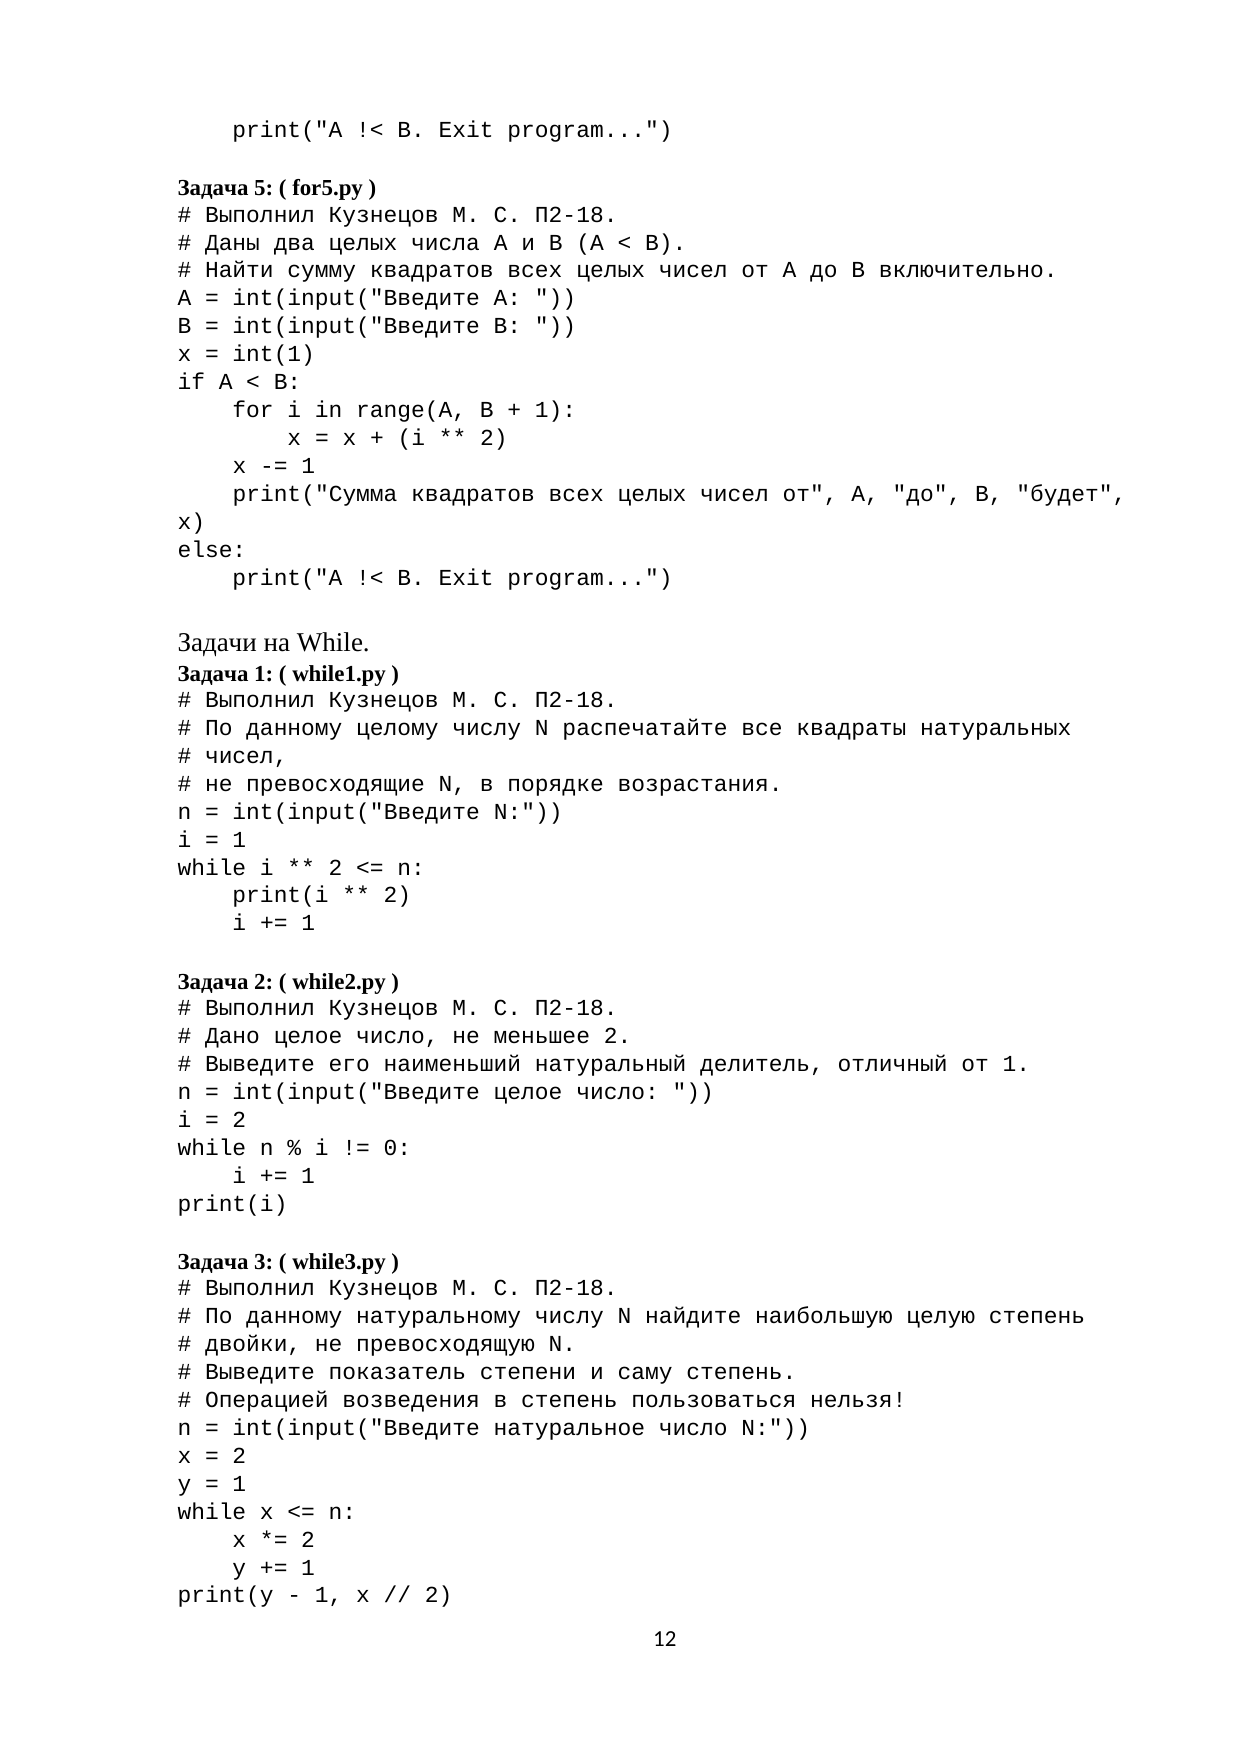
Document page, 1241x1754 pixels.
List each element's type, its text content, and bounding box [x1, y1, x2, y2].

text # Выполнил Кузнецов М. С. П2-18. [177, 203, 1152, 229]
subtitle Задачи на While. [177, 626, 1152, 657]
text Задача 2: ( while2.py ) [177, 968, 1152, 994]
text # Дано целое число, не меньшее 2. [177, 1024, 1152, 1050]
text # чисел, [177, 744, 1152, 770]
text # не превосходящие N, в порядке возрастания. [177, 772, 1152, 798]
text while n % i != 0: [177, 1136, 1152, 1162]
text # Выполнил Кузнецов М. С. П2-18. [177, 996, 1152, 1022]
text i += 1 [177, 1164, 1152, 1190]
text Задача 1: ( while1.py ) [177, 660, 1152, 686]
text # Найти сумму квадратов всех целых чисел от A до B включительно. [177, 259, 1152, 285]
text # По данному целому числу N распечатайте все квадраты натуральных [177, 716, 1152, 742]
text x *= 2 [177, 1528, 1152, 1554]
text while x <= n: [177, 1500, 1152, 1526]
text n = int(input("Введите натуральное число N:")) [177, 1416, 1152, 1442]
text y += 1 [177, 1556, 1152, 1582]
text i = 2 [177, 1108, 1152, 1134]
text # Даны два целых числа A и B (A < B). [177, 231, 1152, 257]
text if A < B: [177, 370, 1152, 396]
text n = int(input("Введите целое число: ")) [177, 1080, 1152, 1106]
text print("A !< B. Exit program...") [177, 566, 1152, 592]
text n = int(input("Введите N:")) [177, 800, 1152, 826]
text while i ** 2 <= n: [177, 856, 1152, 882]
text x -= 1 [177, 454, 1152, 480]
text for i in range(A, B + 1): [177, 398, 1152, 424]
text A = int(input("Введите A: ")) [177, 287, 1152, 313]
text print(i ** 2) [177, 884, 1152, 910]
text y = 1 [177, 1472, 1152, 1498]
text i = 1 [177, 828, 1152, 854]
text i += 1 [177, 912, 1152, 938]
text else: [177, 538, 1152, 564]
text x = int(1) [177, 342, 1152, 368]
text # Операцией возведения в степень пользоваться нельзя! [177, 1388, 1152, 1414]
text Задача 5: ( for5.py ) [177, 174, 1152, 201]
text x = 2 [177, 1444, 1152, 1470]
text B = int(input("Введите B: ")) [177, 314, 1152, 341]
text print("Сумма квадратов всех целых чисел от", A, "до", B, "будет", x) [177, 482, 1152, 536]
text # По данному натуральному числу N найдите наибольшую целую степень [177, 1304, 1152, 1331]
text print("A !< B. Exit program...") [177, 118, 1152, 144]
text Задача 3: ( while3.py ) [177, 1248, 1152, 1274]
text print(y - 1, x // 2) [177, 1584, 1152, 1610]
text x = x + (i ** 2) [177, 426, 1152, 452]
text # Выполнил Кузнецов М. С. П2-18. [177, 688, 1152, 714]
text # Выведите его наименьший натуральный делитель, отличный от 1. [177, 1052, 1152, 1078]
text # двойки, не превосходящую N. [177, 1332, 1152, 1358]
text # Выведите показатель степени и саму степень. [177, 1360, 1152, 1386]
text print(i) [177, 1192, 1152, 1218]
text # Выполнил Кузнецов М. С. П2-18. [177, 1277, 1152, 1303]
